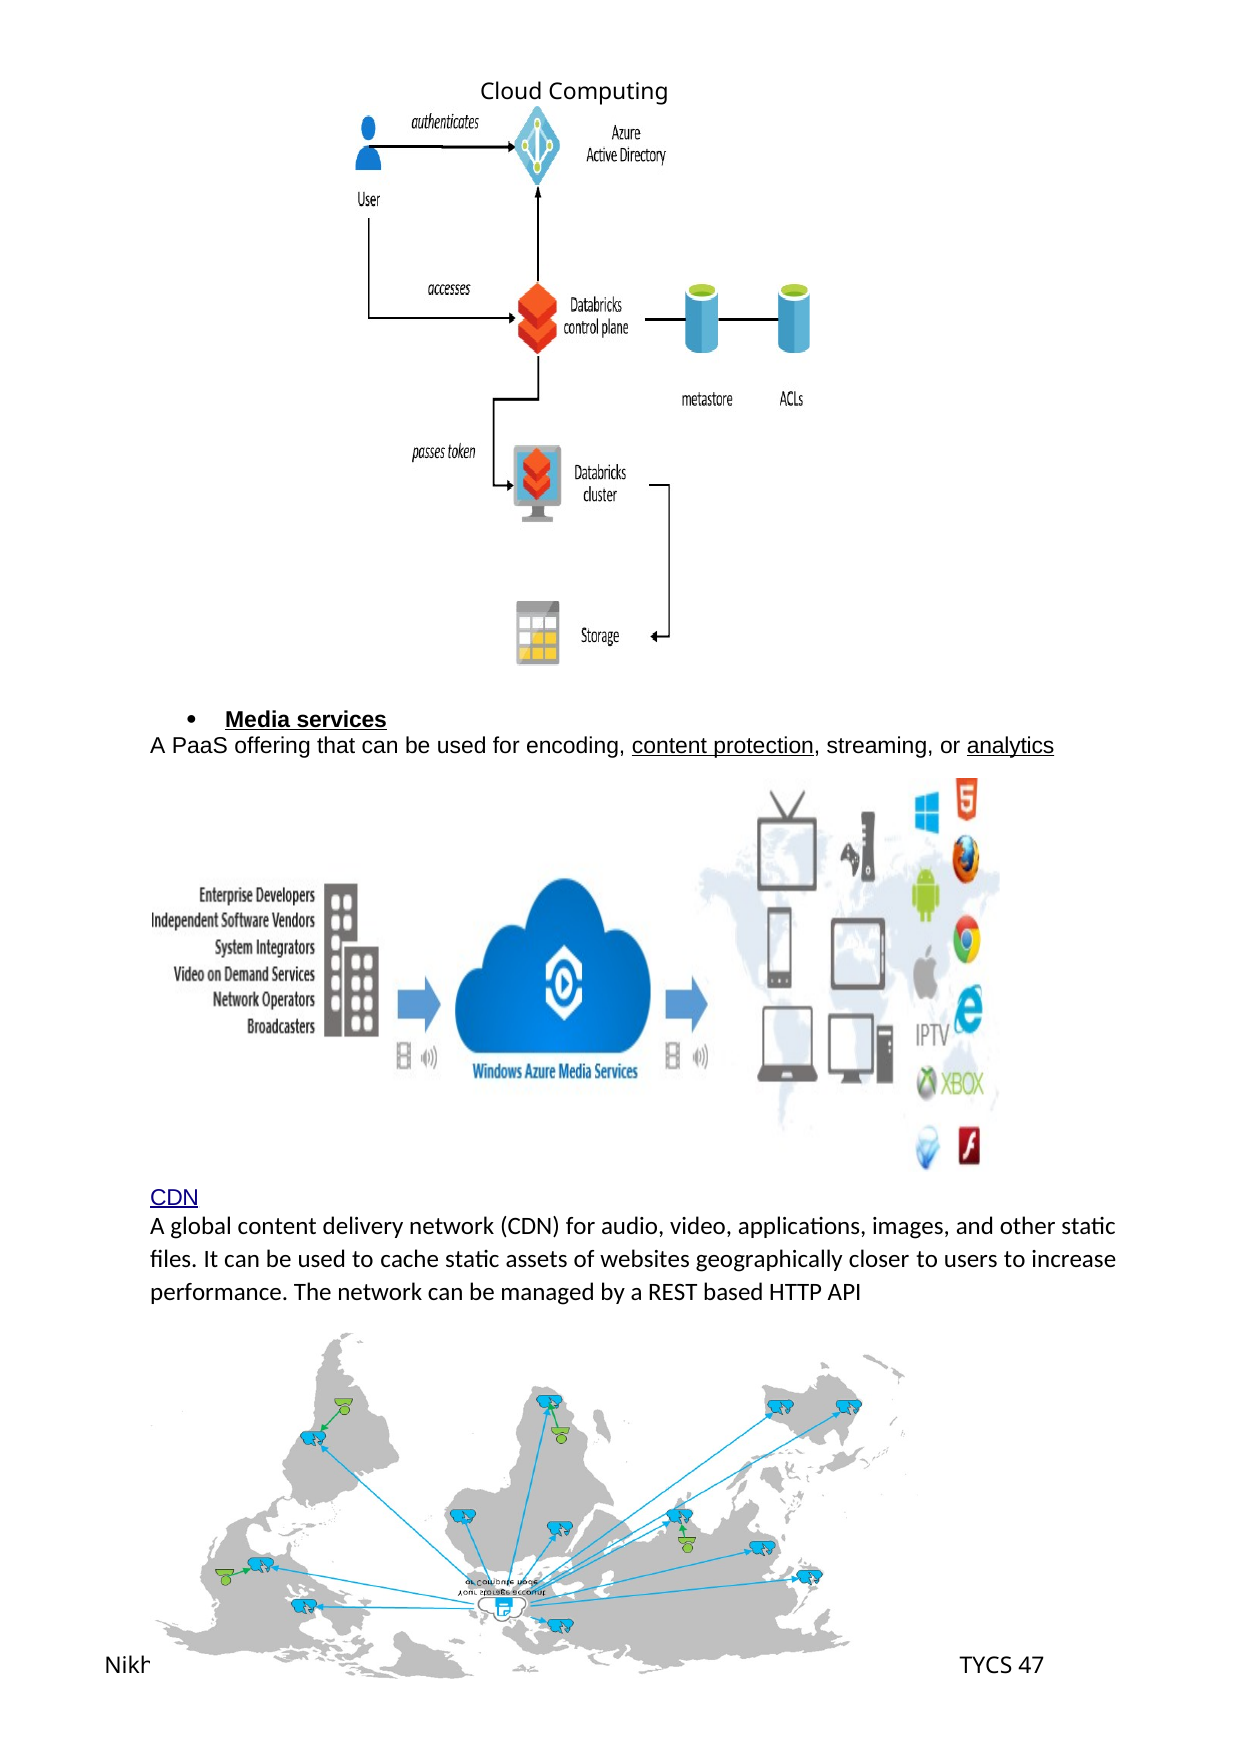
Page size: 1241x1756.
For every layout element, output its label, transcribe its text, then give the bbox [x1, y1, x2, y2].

text A PaaS offering that can be used for encoding, content protection, streaming, or analytics [150, 732, 1240, 759]
picture [150, 1332, 918, 1679]
picture [355, 106, 810, 666]
picture [152, 778, 1000, 1172]
subtitle Media services [187, 706, 1240, 732]
text A global content delivery network (CDN) for audio, video, applications, images, and other static files. It can be used to cache static assets of websites geographically closer to users to increase performance. The network can be managed by a REST based HTTP API [150, 1210, 1116, 1306]
